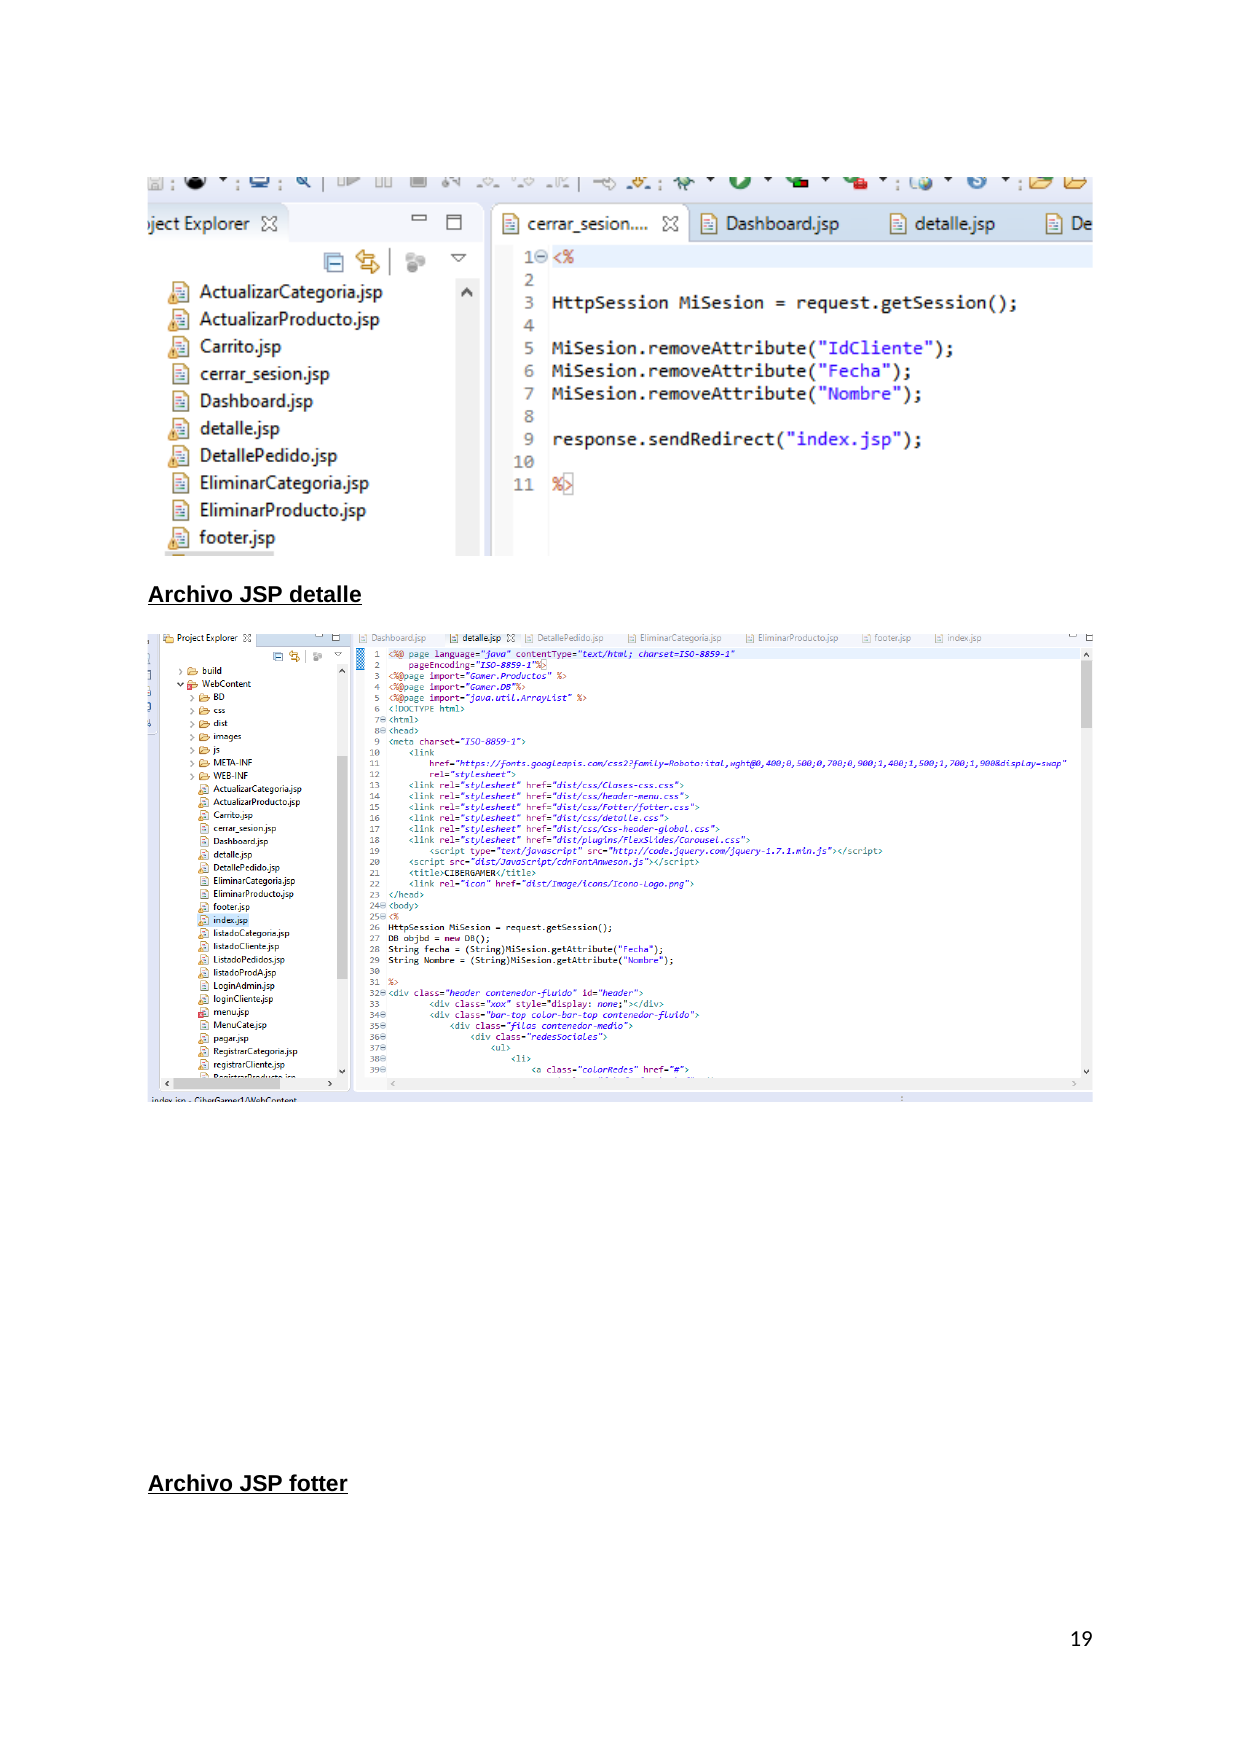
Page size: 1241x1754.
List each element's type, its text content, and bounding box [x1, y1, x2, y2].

text Archivo JSP detalle [148, 581, 1092, 608]
picture [147, 177, 1093, 556]
picture [147, 634, 1093, 1102]
text Archivo JSP fotter [148, 1470, 1092, 1496]
